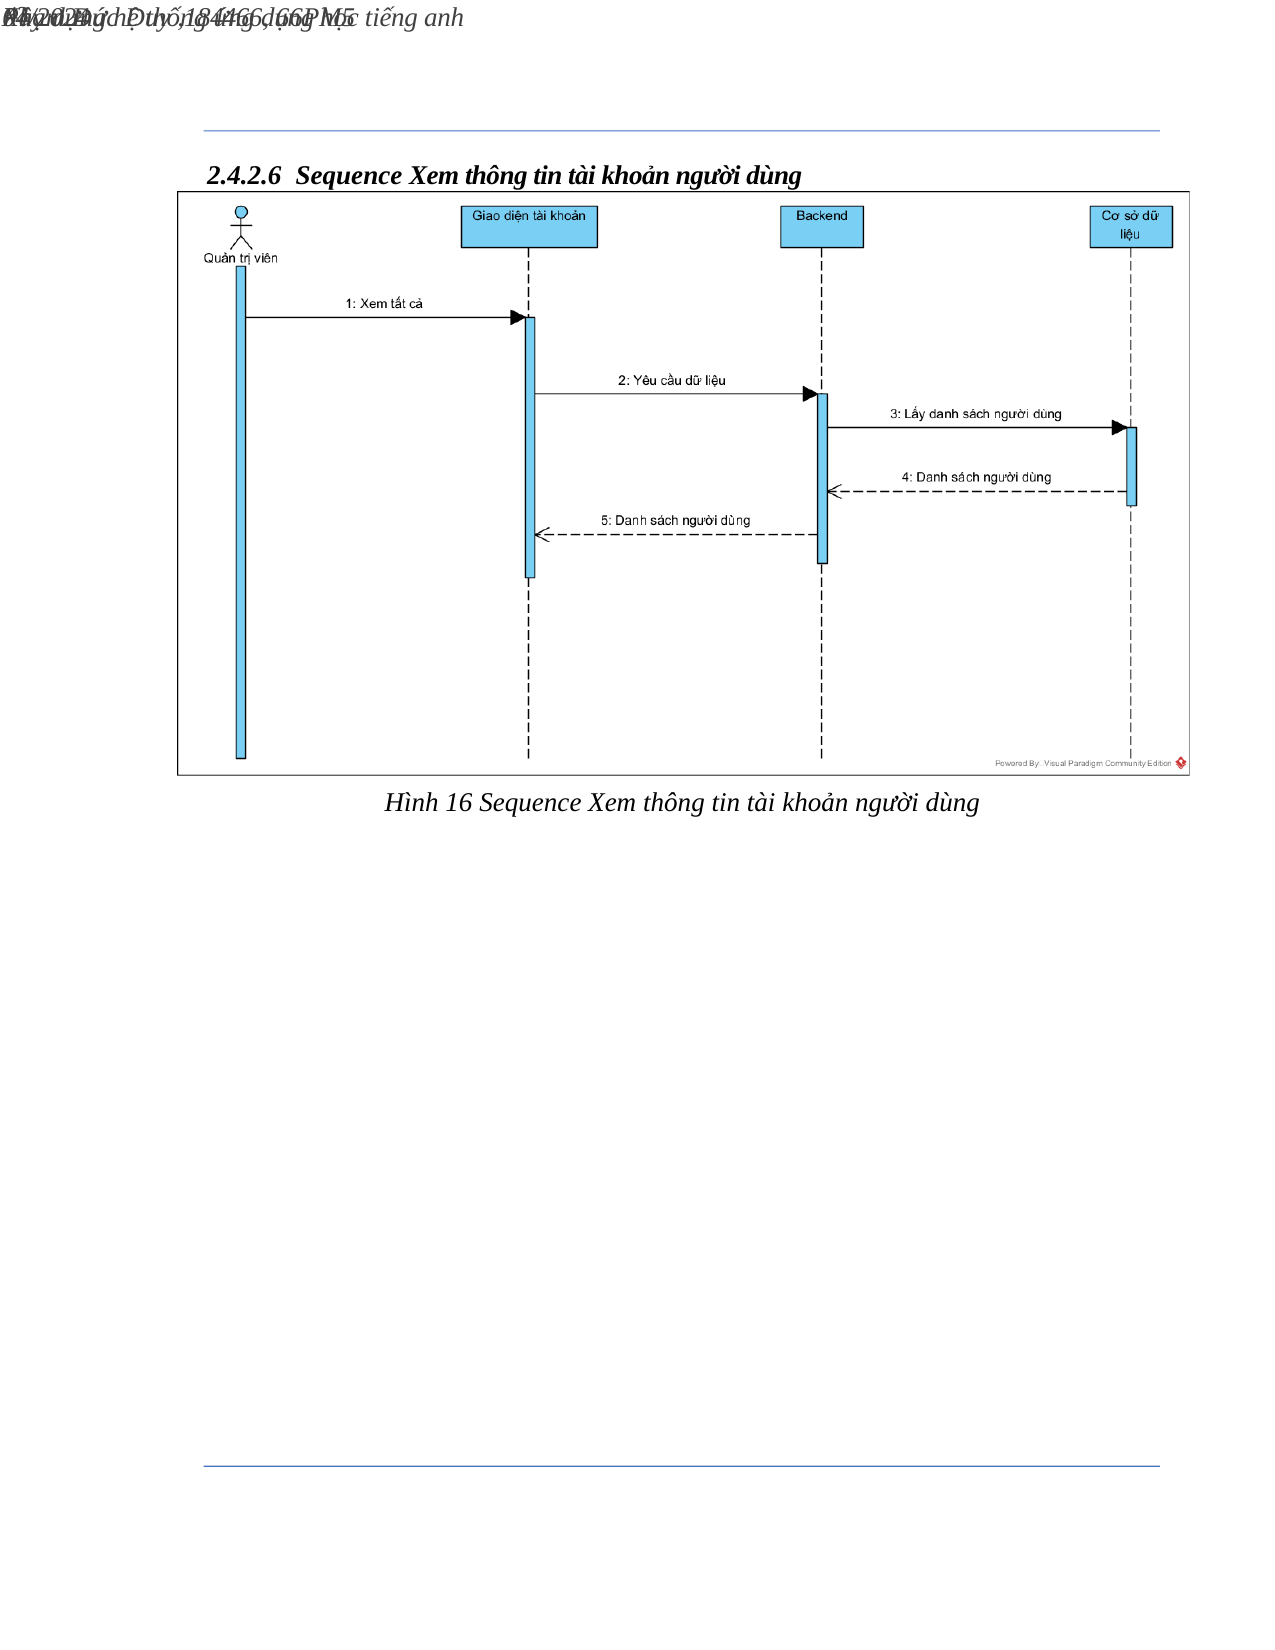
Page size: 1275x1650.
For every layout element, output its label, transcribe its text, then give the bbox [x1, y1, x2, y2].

subtitle Sequence Xem thông tin tài khoản người dùng [207, 159, 1189, 191]
text Hình 16 Sequence Xem thông tin tài khoản người dùng [341, 786, 1023, 817]
picture [177, 191, 1190, 776]
